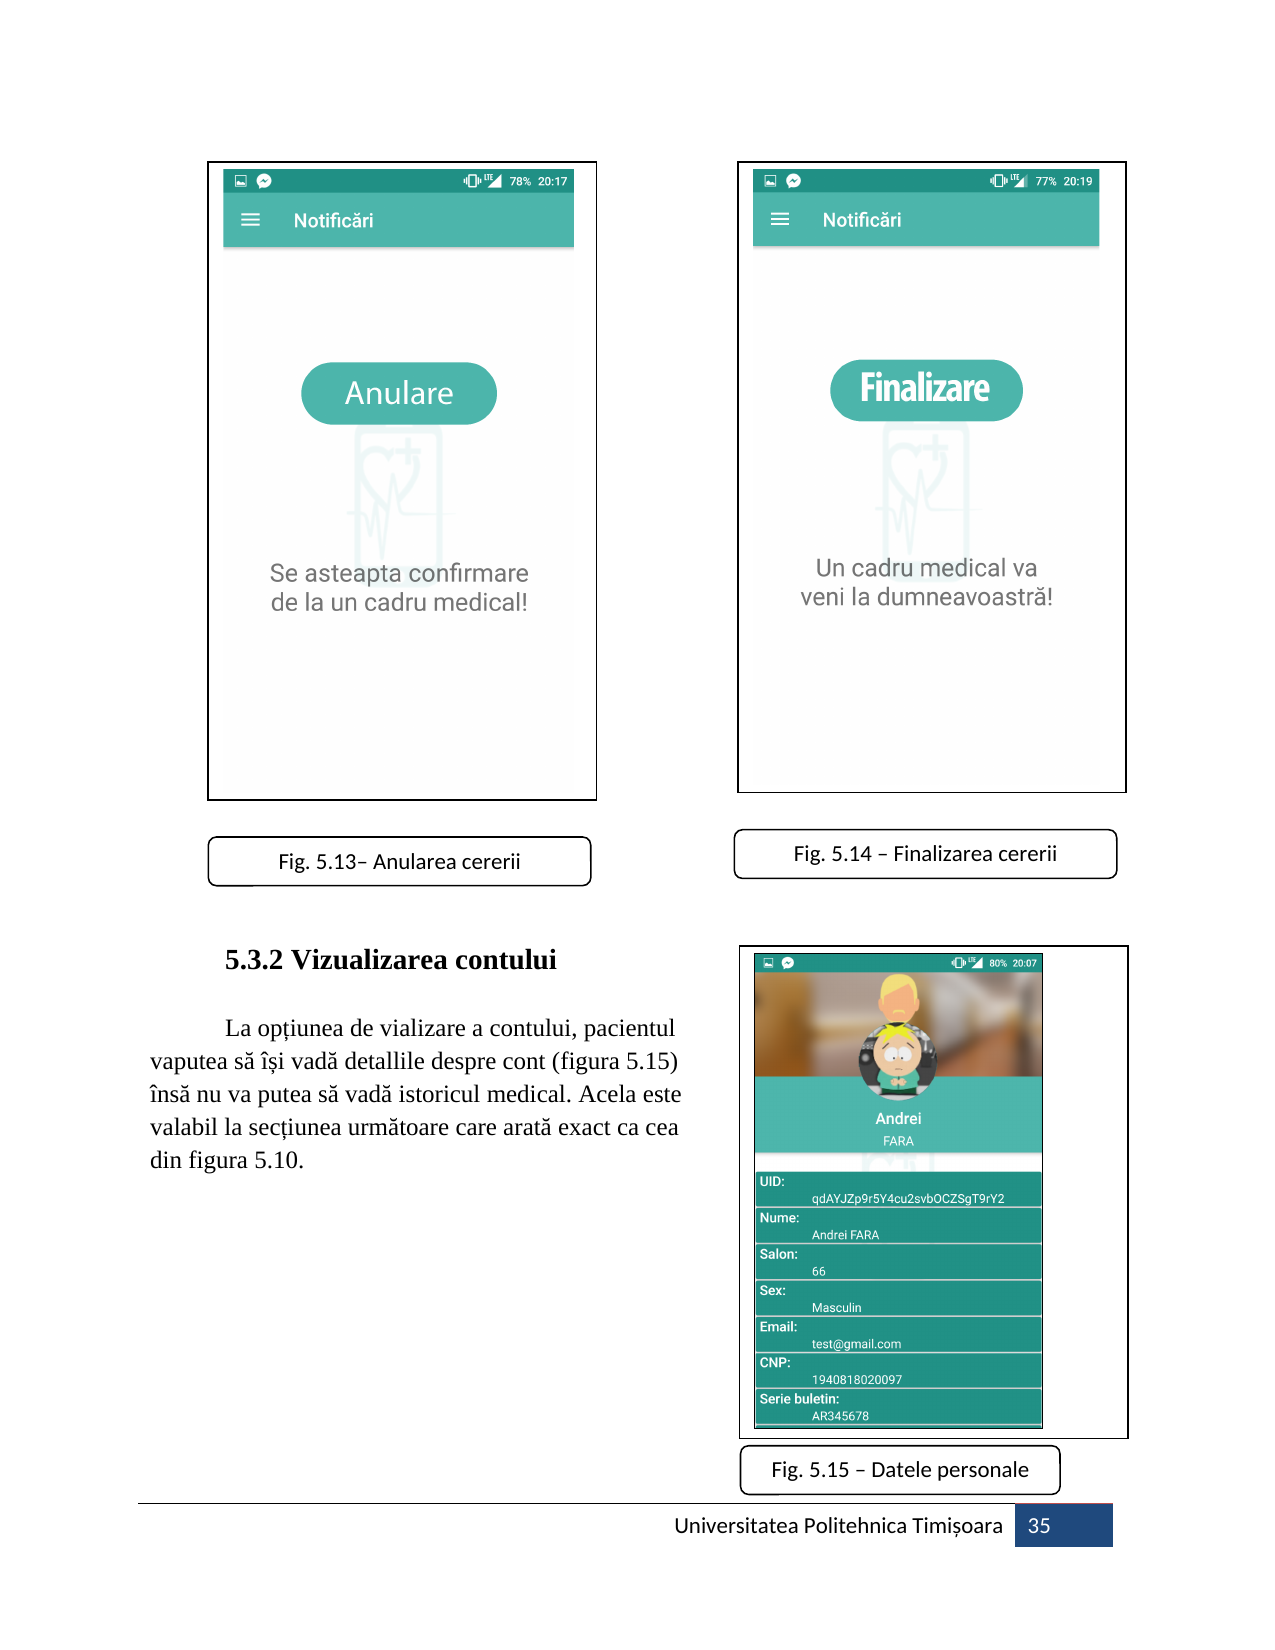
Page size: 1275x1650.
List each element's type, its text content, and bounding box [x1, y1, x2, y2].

picture [753, 169, 1100, 785]
text vaputea să își vadă detallile despre cont (figura 5.15) [150, 1046, 739, 1075]
text valabil la secțiunea următoare care arată exact ca cea [150, 1112, 739, 1141]
text La opțiunea de vializare a contului, pacientul [150, 1013, 739, 1042]
text însă nu va putea să vadă istoricul medical. Acela este [150, 1079, 739, 1108]
text din figura 5.10. [150, 1145, 739, 1174]
picture [755, 954, 1042, 1428]
picture [223, 169, 574, 793]
text 5.3.2 Vizualizarea contului [150, 942, 1125, 976]
